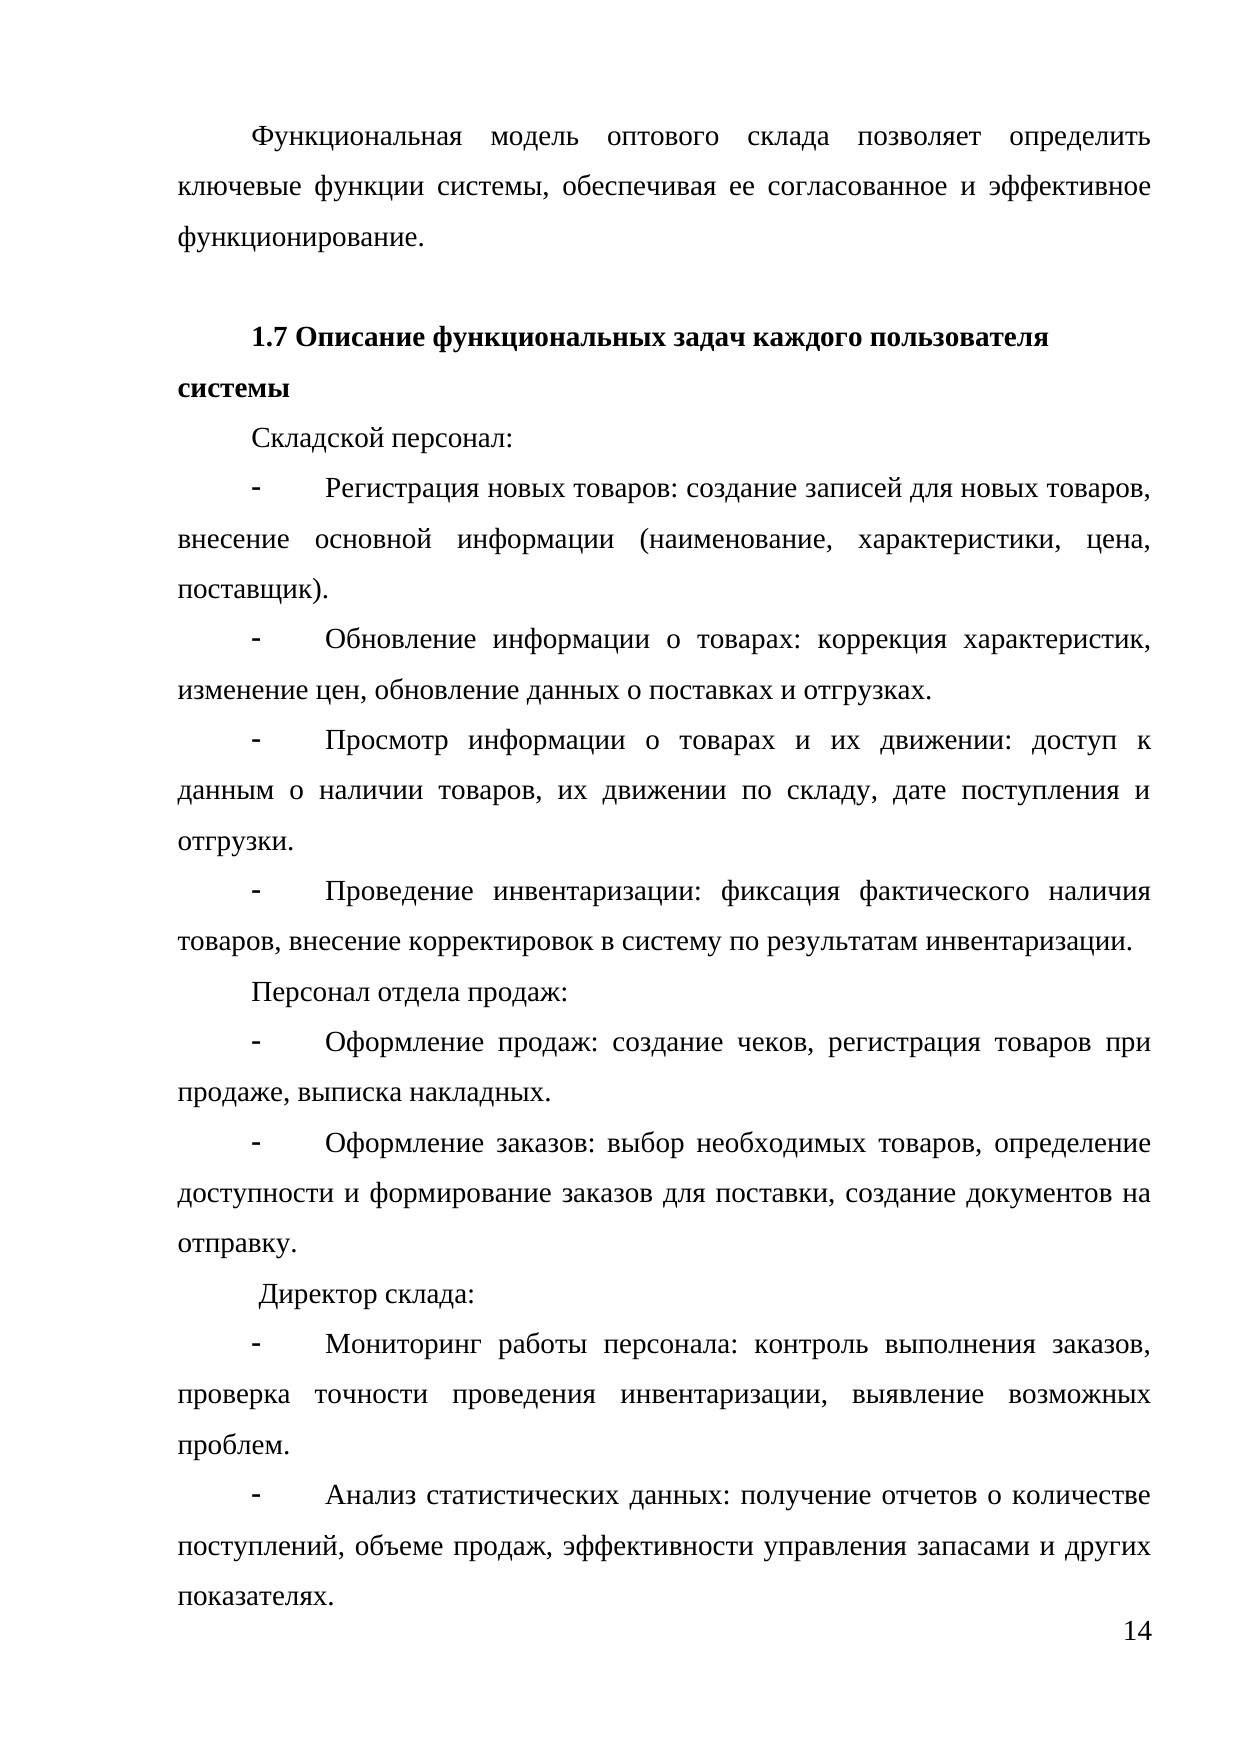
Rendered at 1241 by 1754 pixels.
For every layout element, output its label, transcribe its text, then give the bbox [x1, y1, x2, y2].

list Мониторинг работы персонала: контроль выполнения заказов, проверка точности проведения инвентаризации, выявление возможных проблем. [177, 1326, 1152, 1461]
text Складской персонал: [177, 420, 1152, 453]
subtitle 1.7 Описание функциональных задач каждого пользователя системы [177, 319, 1152, 403]
list Оформление заказов: выбор необходимых товаров, определение доступности и формирование заказов для поставки, создание документов на отправку. [177, 1125, 1152, 1259]
list Анализ статистических данных: получение отчетов о количестве поступлений, объеме продаж, эффективности управления запасами и других показателях. [177, 1477, 1152, 1612]
list Проведение инвентаризации: фиксация фактического наличия товаров, внесение корректировок в систему по результатам инвентаризации. [177, 873, 1152, 957]
list Просмотр информации о товарах и их движении: доступ к данным о наличии товаров, их движении по складу, дате поступления и отгрузки. [177, 722, 1152, 856]
text Функциональная модель оптового склада позволяет определить ключевые функции системы, обеспечивая ее согласованное и эффективное функционирование. [177, 118, 1152, 252]
list Оформление продаж: создание чеков, регистрация товаров при продаже, выписка накладных. [177, 1024, 1152, 1108]
text Директор склада: [251, 1276, 1152, 1309]
text Персонал отдела продаж: [177, 974, 1152, 1007]
list Регистрация новых товаров: создание записей для новых товаров, внесение основной информации (наименование, характеристики, цена, поставщик). [177, 470, 1152, 604]
list Обновление информации о товарах: коррекция характеристик, изменение цен, обновление данных о поставках и отгрузках. [177, 621, 1152, 705]
